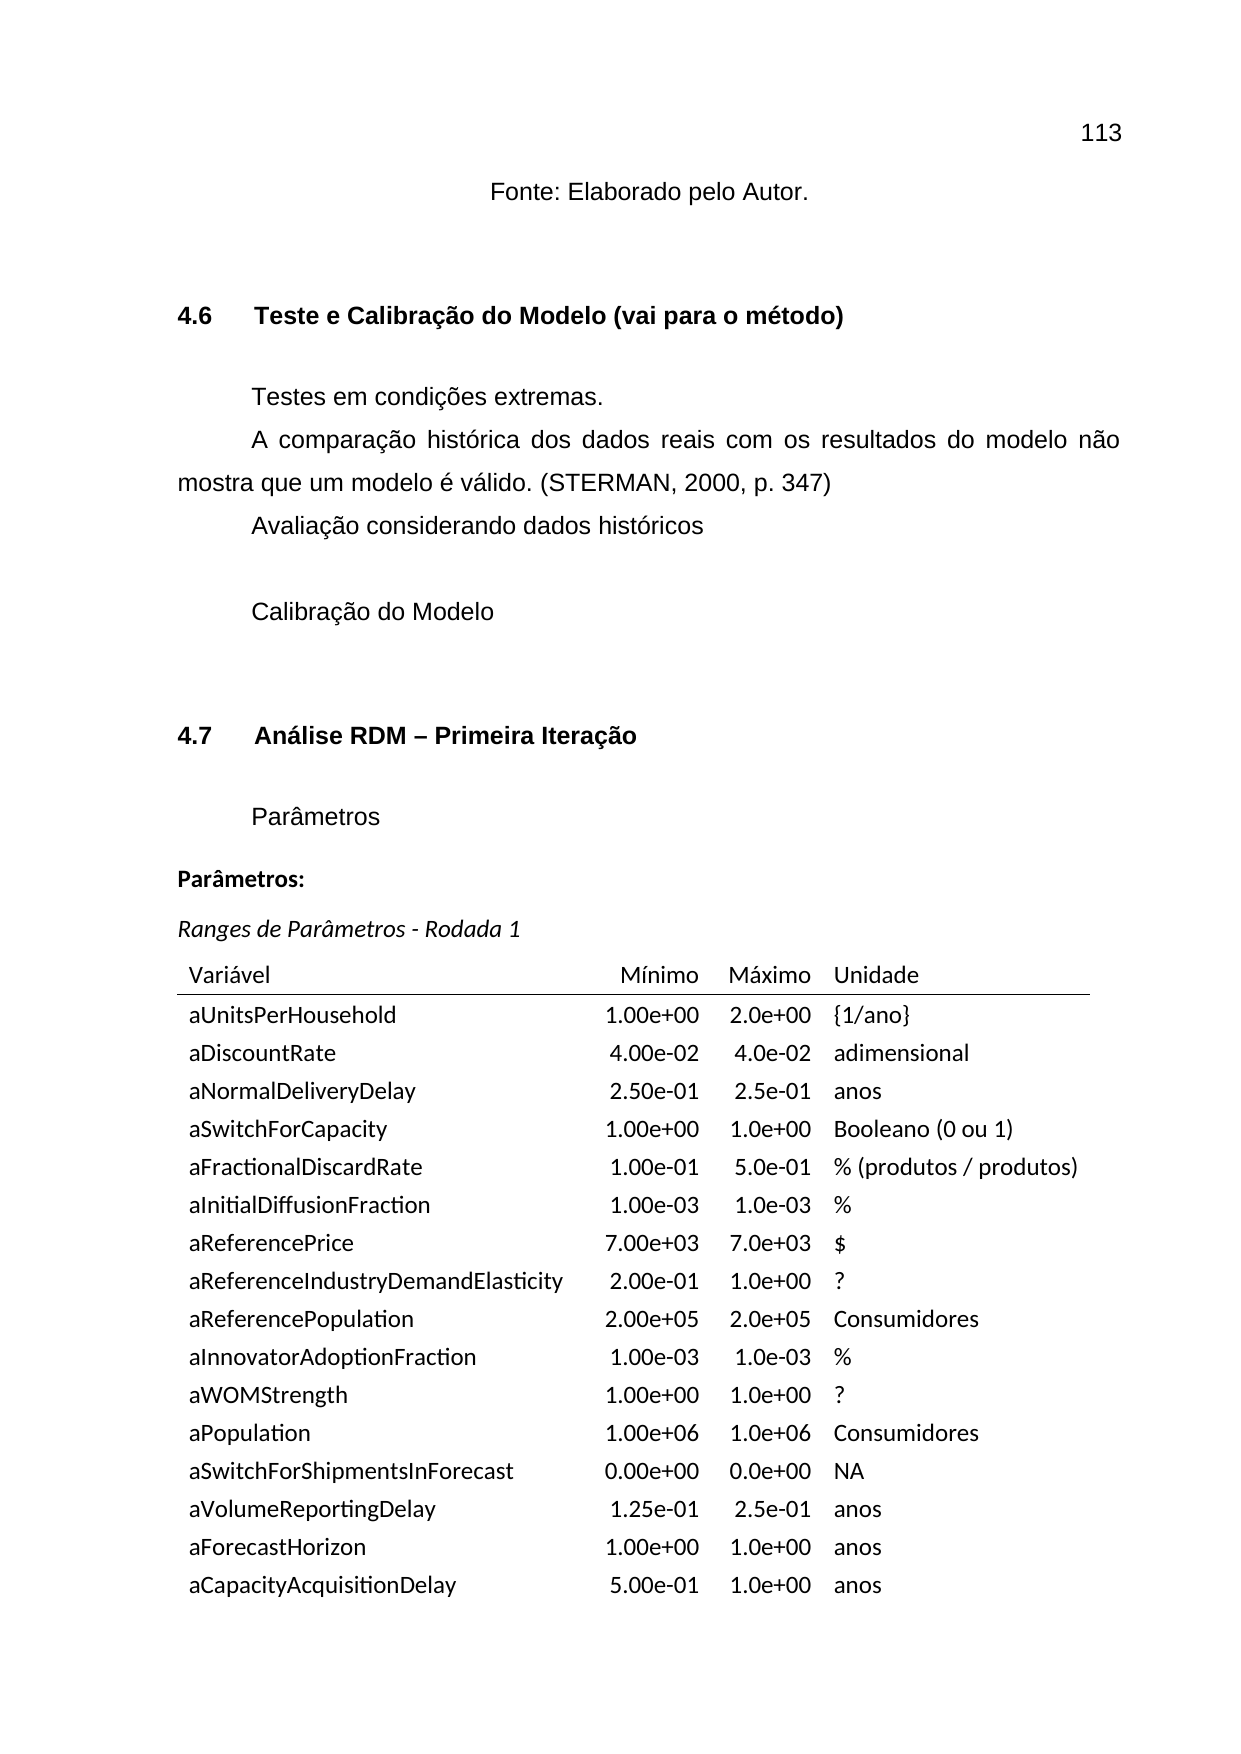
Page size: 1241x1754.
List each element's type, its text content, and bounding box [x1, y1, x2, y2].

table_cell 2.0e+00 [710, 995, 822, 1033]
table_cell aForecastHorizon [177, 1528, 585, 1566]
table_cell 1.0e+06 [710, 1414, 822, 1452]
table_cell NA [822, 1452, 1090, 1489]
table_cell 4.0e-02 [710, 1033, 822, 1071]
table_cell aReferenceIndustryDemandElasticity [177, 1261, 585, 1299]
text A comparação histórica dos dados reais com os resultados do modelo não mostra que um modelo é válido. (STERMAN, 2000, p. 347) [177, 425, 1122, 497]
text Parâmetros [177, 802, 1122, 830]
table_cell 2.5e-01 [710, 1071, 822, 1109]
table_cell aUnitsPerHousehold [177, 995, 585, 1033]
table_cell 1.00e-01 [585, 1148, 710, 1185]
table_cell 7.00e+03 [585, 1224, 710, 1261]
table_cell 1.25e-01 [585, 1490, 710, 1528]
table_cell anos [822, 1528, 1090, 1566]
table_cell 1.00e-03 [585, 1185, 710, 1223]
subtitle Teste e Calibração do Modelo (vai para o método) [177, 301, 1122, 330]
table_cell {1/ano} [822, 995, 1090, 1033]
table_cell 1.0e+00 [710, 1566, 822, 1604]
table_cell % [822, 1338, 1090, 1376]
table_cell 5.0e-01 [710, 1148, 822, 1185]
table_cell 1.00e+00 [585, 995, 710, 1033]
table_cell 2.00e-01 [585, 1261, 710, 1299]
table_cell aInitialDiffusionFraction [177, 1185, 585, 1223]
text Fonte: Elaborado pelo Autor. [177, 177, 1122, 206]
table_cell aFractionalDiscardRate [177, 1148, 585, 1185]
table_cell adimensional [822, 1033, 1090, 1071]
table_cell % (produtos / produtos) [822, 1148, 1090, 1185]
table_cell 2.50e-01 [585, 1071, 710, 1109]
table_cell aSwitchForCapacity [177, 1109, 585, 1147]
table_cell Booleano (0 ou 1) [822, 1109, 1090, 1147]
table_cell 1.00e+06 [585, 1414, 710, 1452]
table_cell ? [822, 1261, 1090, 1299]
table_cell 1.0e+00 [710, 1376, 822, 1413]
table_cell % [822, 1185, 1090, 1223]
table_cell aVolumeReportingDelay [177, 1490, 585, 1528]
table_cell aSwitchForShipmentsInForecast [177, 1452, 585, 1489]
table_cell $ [822, 1224, 1090, 1261]
table_cell 5.00e-01 [585, 1566, 710, 1604]
table_header Unidade [822, 956, 1090, 994]
subtitle Análise RDM – Primeira Iteração [177, 721, 1122, 750]
text Ranges de Parâmetros - Rodada 1 [177, 913, 1122, 943]
table_cell aReferencePrice [177, 1224, 585, 1261]
table_cell aPopulation [177, 1414, 585, 1452]
table_cell 1.0e+00 [710, 1109, 822, 1147]
table_cell anos [822, 1071, 1090, 1109]
text Testes em condições extremas. [177, 382, 1122, 410]
table_cell aNormalDeliveryDelay [177, 1071, 585, 1109]
table_cell ? [822, 1376, 1090, 1413]
table_cell 1.0e+00 [710, 1261, 822, 1299]
table_cell aReferencePopulation [177, 1300, 585, 1337]
table_cell Consumidores [822, 1300, 1090, 1337]
table_cell 1.0e+00 [710, 1528, 822, 1566]
table_cell 1.00e+00 [585, 1376, 710, 1413]
table_cell 1.0e-03 [710, 1185, 822, 1223]
table_cell 1.00e+00 [585, 1109, 710, 1147]
text Parâmetros: [177, 863, 1122, 894]
table_cell 1.00e-03 [585, 1338, 710, 1376]
table_cell aWOMStrength [177, 1376, 585, 1413]
table_cell aDiscountRate [177, 1033, 585, 1071]
table_cell 1.0e-03 [710, 1338, 822, 1376]
text Calibração do Modelo [177, 597, 1122, 626]
table_cell 2.5e-01 [710, 1490, 822, 1528]
table_cell 1.00e+00 [585, 1528, 710, 1566]
table_cell 7.0e+03 [710, 1224, 822, 1261]
table_cell 2.0e+05 [710, 1300, 822, 1337]
table_header Máximo [710, 956, 822, 994]
table_header Mínimo [585, 956, 710, 994]
table_cell aCapacityAcquisitionDelay [177, 1566, 585, 1604]
table_cell anos [822, 1490, 1090, 1528]
table_cell anos [822, 1566, 1090, 1604]
table_cell 0.0e+00 [710, 1452, 822, 1489]
table_cell 0.00e+00 [585, 1452, 710, 1489]
text Avaliação considerando dados históricos [177, 511, 1122, 540]
table_cell Consumidores [822, 1414, 1090, 1452]
table_cell aInnovatorAdoptionFraction [177, 1338, 585, 1376]
table_cell 4.00e-02 [585, 1033, 710, 1071]
table_cell 2.00e+05 [585, 1300, 710, 1337]
table_header Variável [177, 956, 585, 994]
